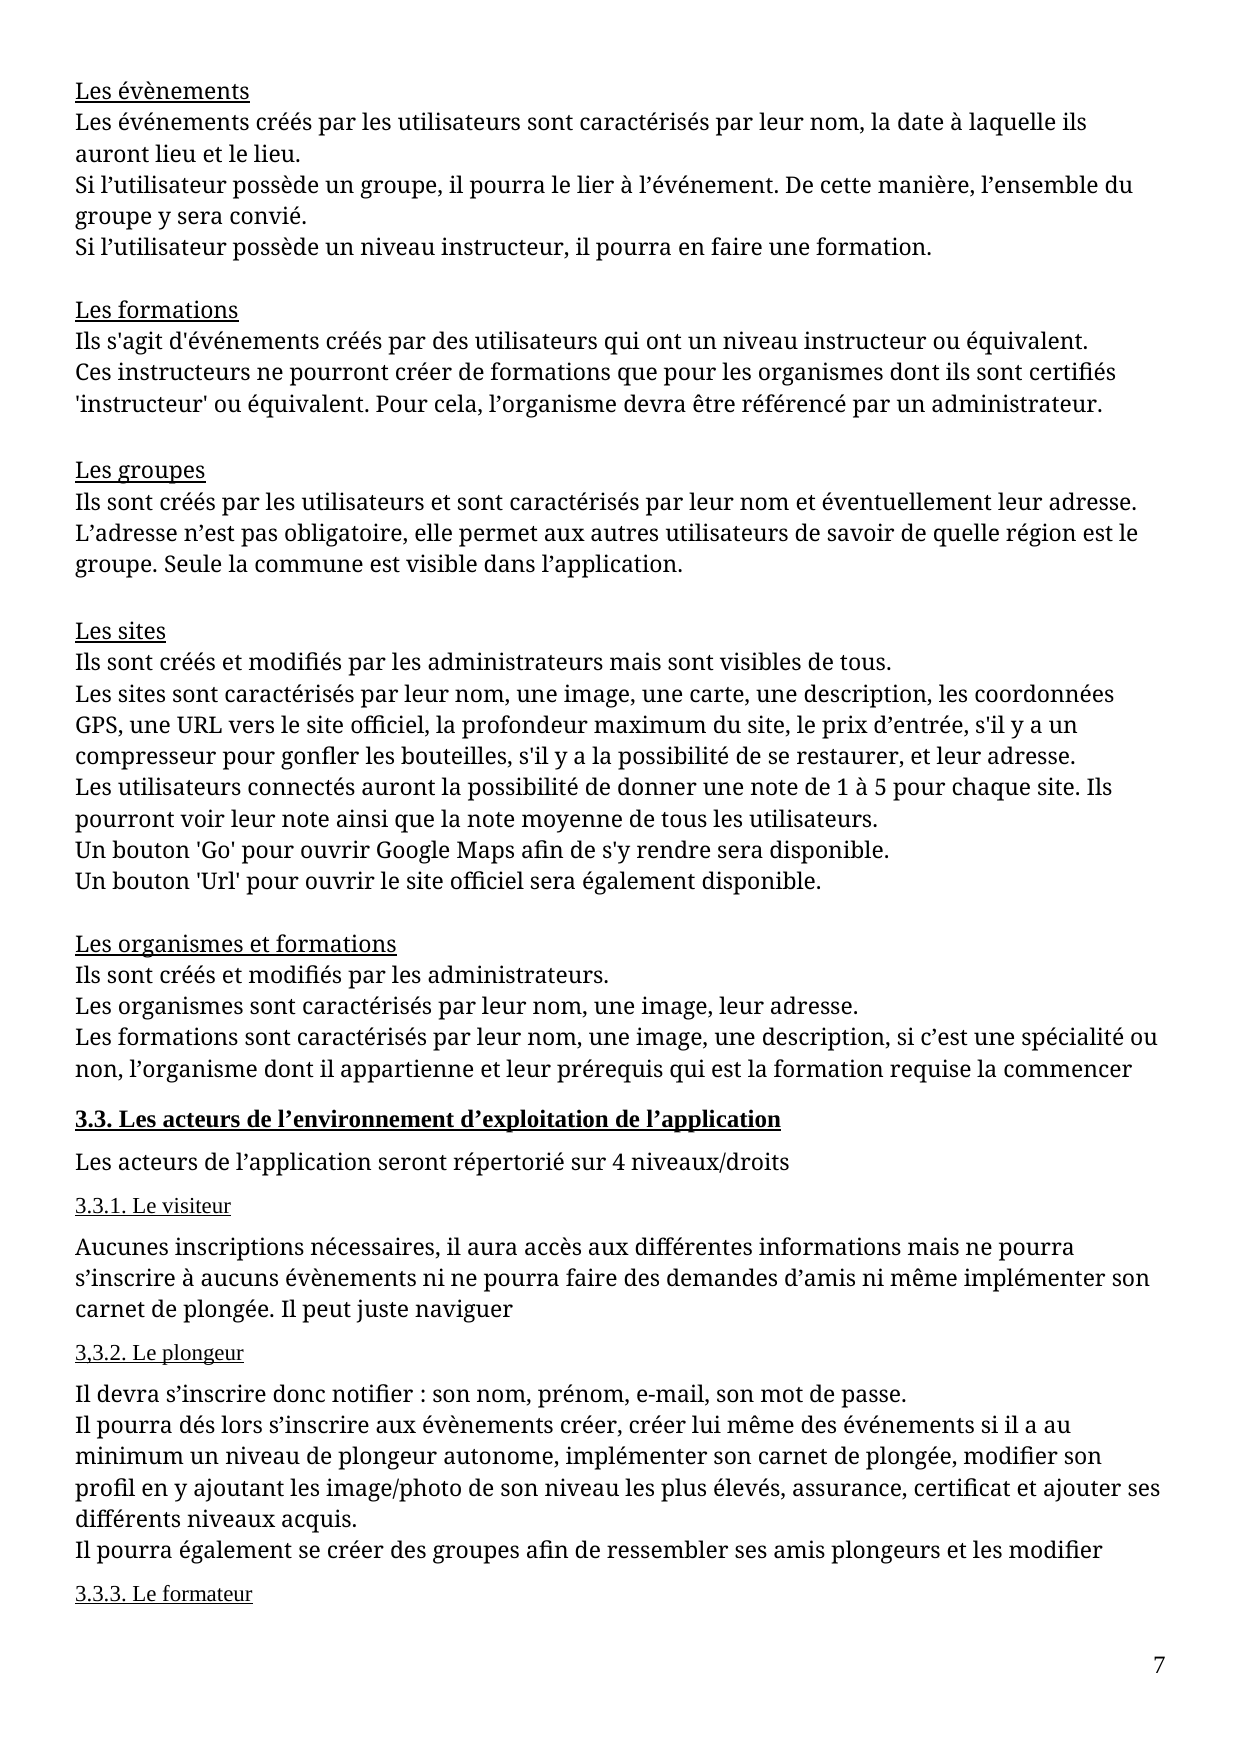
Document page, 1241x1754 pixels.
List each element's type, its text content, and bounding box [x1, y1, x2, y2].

text Si l’utilisateur possède un groupe, il pourra le lier à l’événement. De cette manière, l’ensemble du groupe y sera convié. [75, 169, 1165, 231]
text Ils sont créés et modifiés par les administrateurs mais sont visibles de tous. [75, 646, 1165, 677]
text Les acteurs de l’application seront répertorié sur 4 niveaux/droits [75, 1146, 1165, 1177]
text Les utilisateurs connectés auront la possibilité de donner une note de 1 à 5 pour chaque site. Ils pourront voir leur note ainsi que la note moyenne de tous les utilisateurs. [75, 771, 1165, 834]
text Il devra s’inscrire donc notifier : son nom, prénom, e-mail, son mot de passe. Il pourra dés lors s’inscrire aux évènements créer, créer lui même des événements si il a au minimum un niveau de plongeur autonome, implémenter son carnet de plongée, modifier son profil en y ajoutant les image/photo de son niveau les plus élevés, assurance, certificat et ajouter ses différents niveaux acquis. Il pourra également se créer des groupes afin de ressembler ses amis plongeurs et les modifier [75, 1378, 1165, 1565]
text Un bouton 'Go' pour ouvrir Google Maps afin de s'y rendre sera disponible. [75, 834, 1165, 865]
text Ces instructeurs ne pourront créer de formations que pour les organismes dont ils sont certifiés 'instructeur' ou équivalent. Pour cela, l’organisme devra être référencé par un administrateur. [75, 356, 1165, 419]
text Ils s'agit d'événements créés par des utilisateurs qui ont un niveau instructeur ou équivalent. [75, 325, 1165, 356]
text Les évènements [75, 75, 1165, 106]
text Un bouton 'Url' pour ouvrir le site officiel sera également disponible. [75, 865, 1165, 927]
subtitle 3.3.3. Le formateur [75, 1580, 1165, 1606]
subtitle 3,3.2. Le plongeur [75, 1339, 1165, 1365]
text Les événements créés par les utilisateurs sont caractérisés par leur nom, la date à laquelle ils auront lieu et le lieu. [75, 106, 1165, 169]
text Les sites sont caractérisés par leur nom, une image, une carte, une description, les coordonnées GPS, une URL vers le site officiel, la profondeur maximum du site, le prix d’entrée, s'il y a un compresseur pour gonfler les bouteilles, s'il y a la possibilité de se restaurer, et leur adresse. [75, 677, 1165, 771]
text Ils sont créés et modifiés par les administrateurs. [75, 959, 1165, 990]
text Les groupes [75, 454, 1165, 486]
text Les organismes sont caractérisés par leur nom, une image, leur adresse. [75, 990, 1165, 1021]
text Les formations sont caractérisés par leur nom, une image, une description, si c’est une spécialité ou non, l’organisme dont il appartienne et leur prérequis qui est la formation requise la commencer [75, 1021, 1165, 1084]
text Les formations [75, 294, 1165, 325]
subtitle 3.3.1. Le visiteur [75, 1192, 1165, 1218]
text Si l’utilisateur possède un niveau instructeur, il pourra en faire une formation. [75, 231, 1165, 294]
text Les organismes et formations [75, 927, 1165, 959]
subtitle 3.3. Les acteurs de l’environnement d’exploitation de l’application [75, 1104, 1165, 1133]
text Aucunes inscriptions nécessaires, il aura accès aux différentes informations mais ne pourra s’inscrire à aucuns évènements ni ne pourra faire des demandes d’amis ni même implémenter son carnet de plongée. Il peut juste naviguer [75, 1231, 1165, 1324]
text Ils sont créés par les utilisateurs et sont caractérisés par leur nom et éventuellement leur adresse. L’adresse n’est pas obligatoire, elle permet aux autres utilisateurs de savoir de quelle région est le groupe. Seule la commune est visible dans l’application. [75, 486, 1165, 579]
text Les sites [75, 615, 1165, 646]
